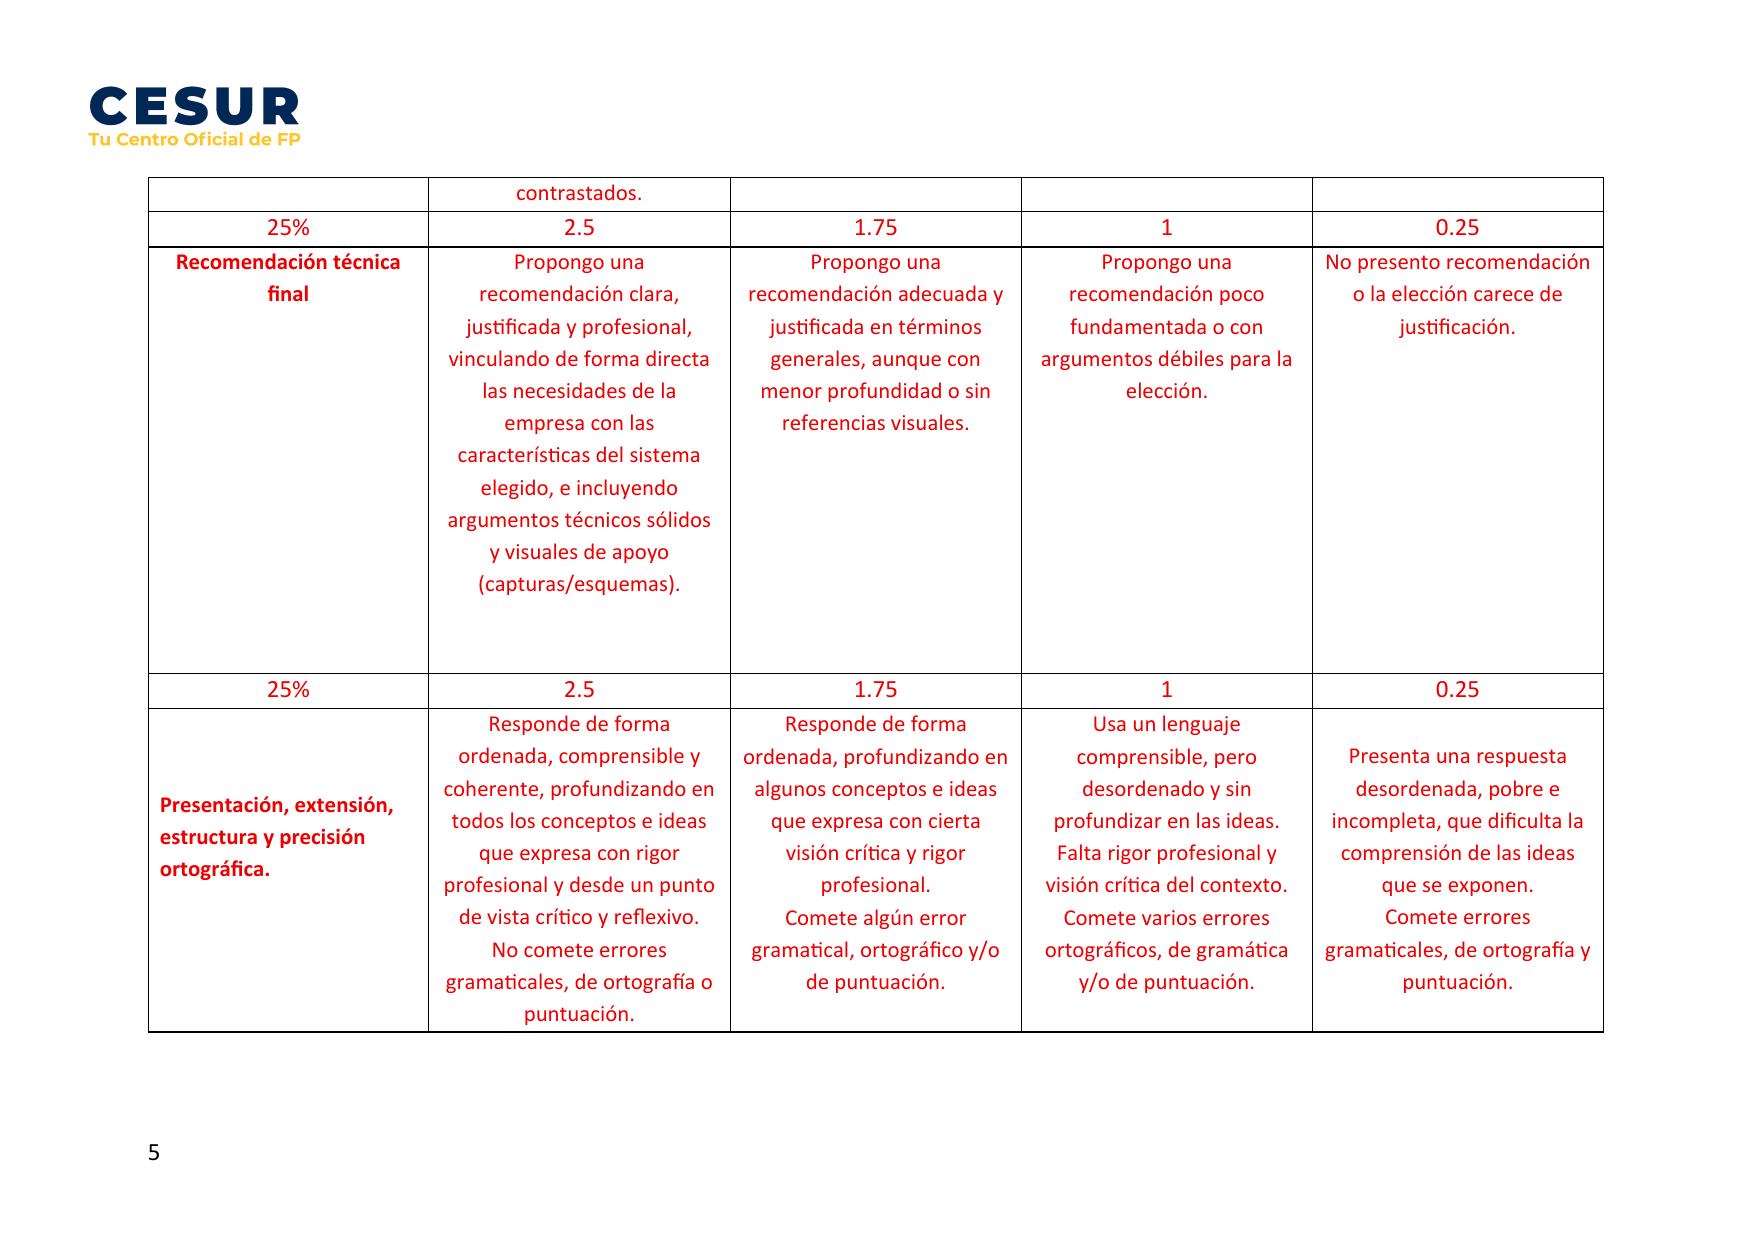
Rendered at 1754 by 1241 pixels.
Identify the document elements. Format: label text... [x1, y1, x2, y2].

table_cell 1 [1022, 212, 1312, 246]
table_cell 0.25 [1313, 674, 1603, 708]
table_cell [1022, 178, 1312, 211]
picture [0, 27, 1211, 1241]
table_cell 1.75 [731, 674, 1021, 708]
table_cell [1313, 178, 1603, 211]
table_cell 2.5 [429, 212, 730, 246]
table_cell 2.5 [429, 674, 730, 708]
table_cell 25% [149, 212, 428, 246]
table_cell 1 [1022, 674, 1312, 708]
table_cell Propongo una recomendación adecuada y justificada en términos generales, aunque con menor profundidad o sin referencias visuales. [731, 248, 1021, 672]
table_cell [731, 178, 1021, 211]
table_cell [1313, 709, 1603, 1031]
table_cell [1022, 709, 1312, 1031]
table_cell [149, 709, 428, 1031]
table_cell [731, 709, 1021, 1031]
table_cell No presento recomendación o la elección carece de justificación. [1313, 248, 1603, 672]
table_cell 25% [149, 674, 428, 708]
table_cell Propongo una recomendación clara, justificada y profesional, vinculando de forma directa las necesidades de la empresa con las características del sistema elegido, e incluyendo argumentos técnicos sólidos y visuales de apoyo (capturas/esquemas). [429, 248, 730, 672]
table_cell Propongo una recomendación poco fundamentada o con argumentos débiles para la elección. [1022, 248, 1312, 672]
table_cell 0.25 [1313, 212, 1603, 246]
table_cell 1.75 [731, 212, 1021, 246]
table_cell Recomendación técnica final [149, 248, 428, 672]
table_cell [429, 709, 730, 1031]
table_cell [429, 178, 730, 211]
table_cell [149, 178, 428, 211]
